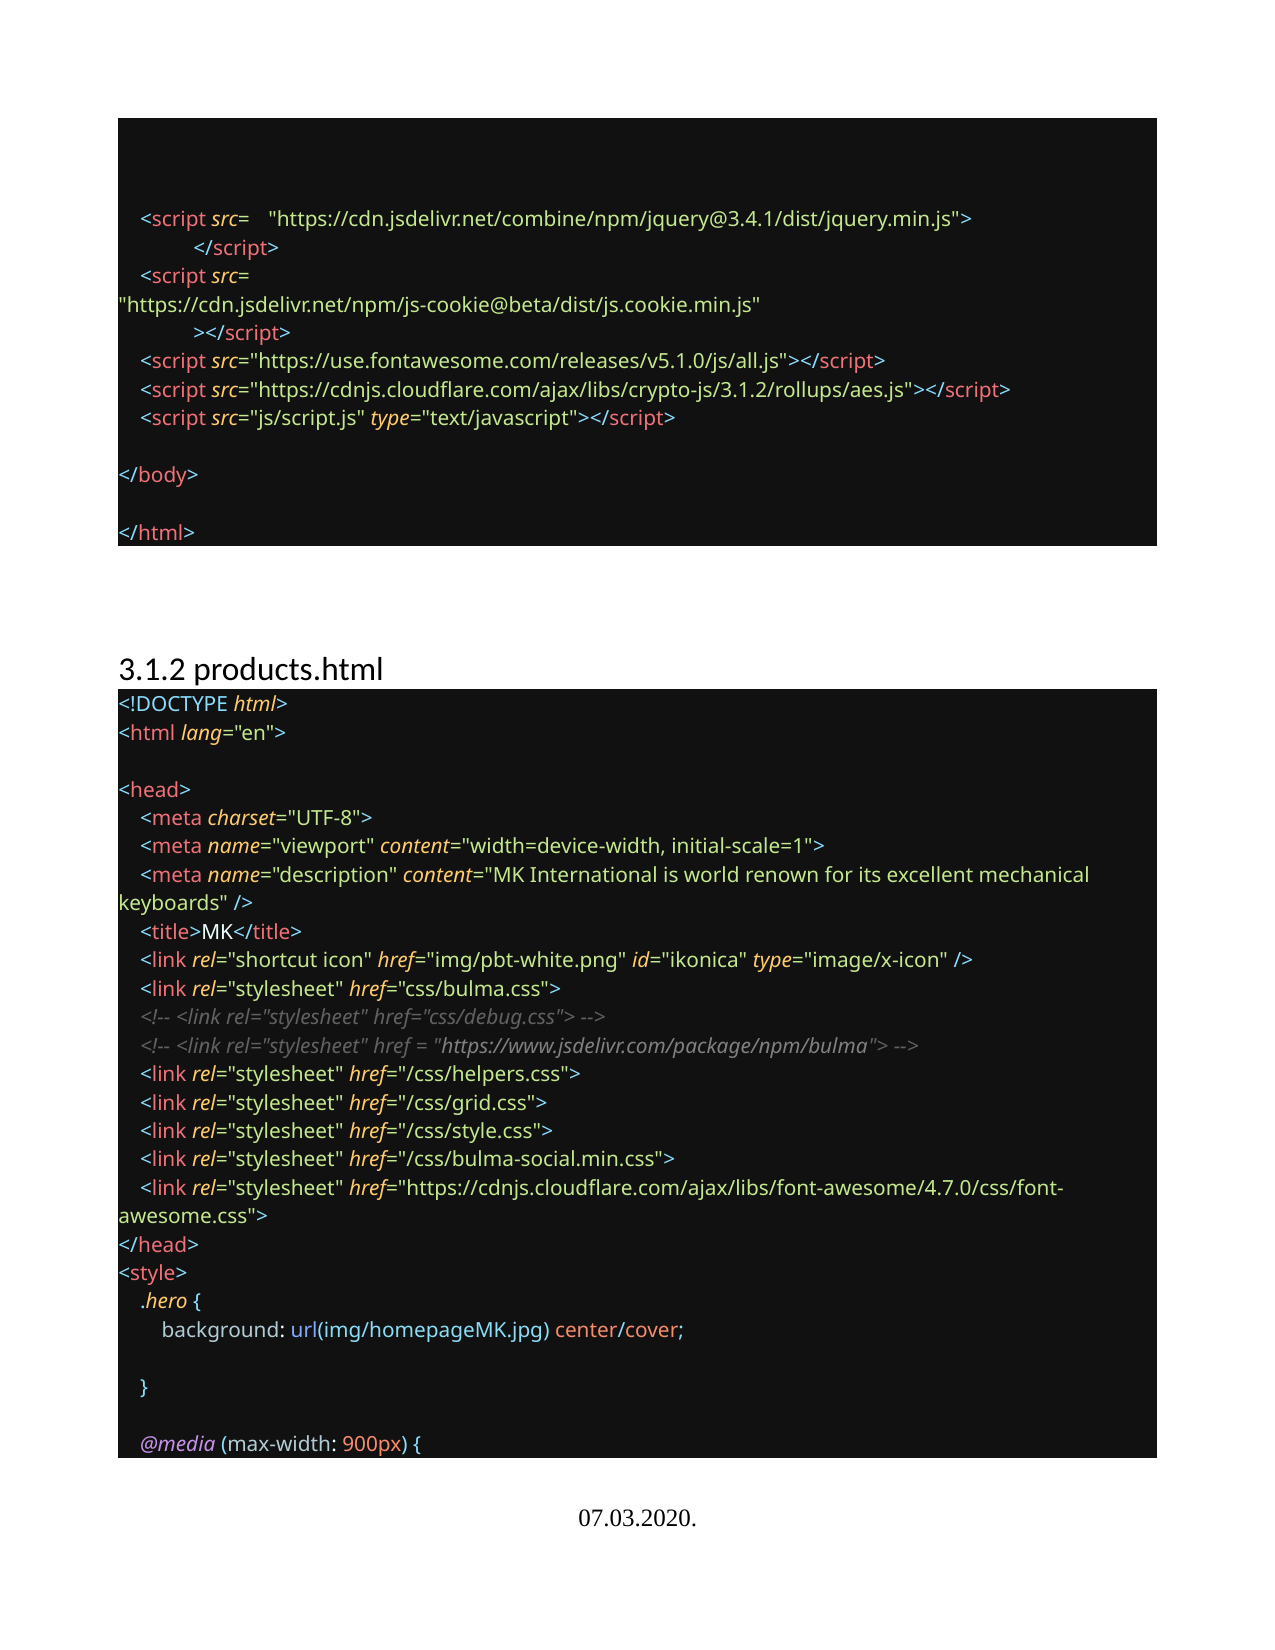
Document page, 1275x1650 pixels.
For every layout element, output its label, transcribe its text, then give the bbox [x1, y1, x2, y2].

text 3.1.2 products.html [118, 648, 1157, 689]
text </script> <script src= [118, 233, 1157, 290]
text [118, 689, 1157, 1458]
text "https://cdn.jsdelivr.net/npm/js-cookie@beta/dist/js.cookie.min.js" [118, 290, 1157, 318]
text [118, 118, 1157, 233]
text ></script> <script src="https://use.fontawesome.com/releases/v5.1.0/js/all.js"></script> <script src="https://cdnjs.cloudflare.com/ajax/libs/crypto-js/3.1.2/rollups/aes.js"></script> <script src="js/script.js" type="text/javascript"></script> </body> </html> [118, 318, 1157, 546]
